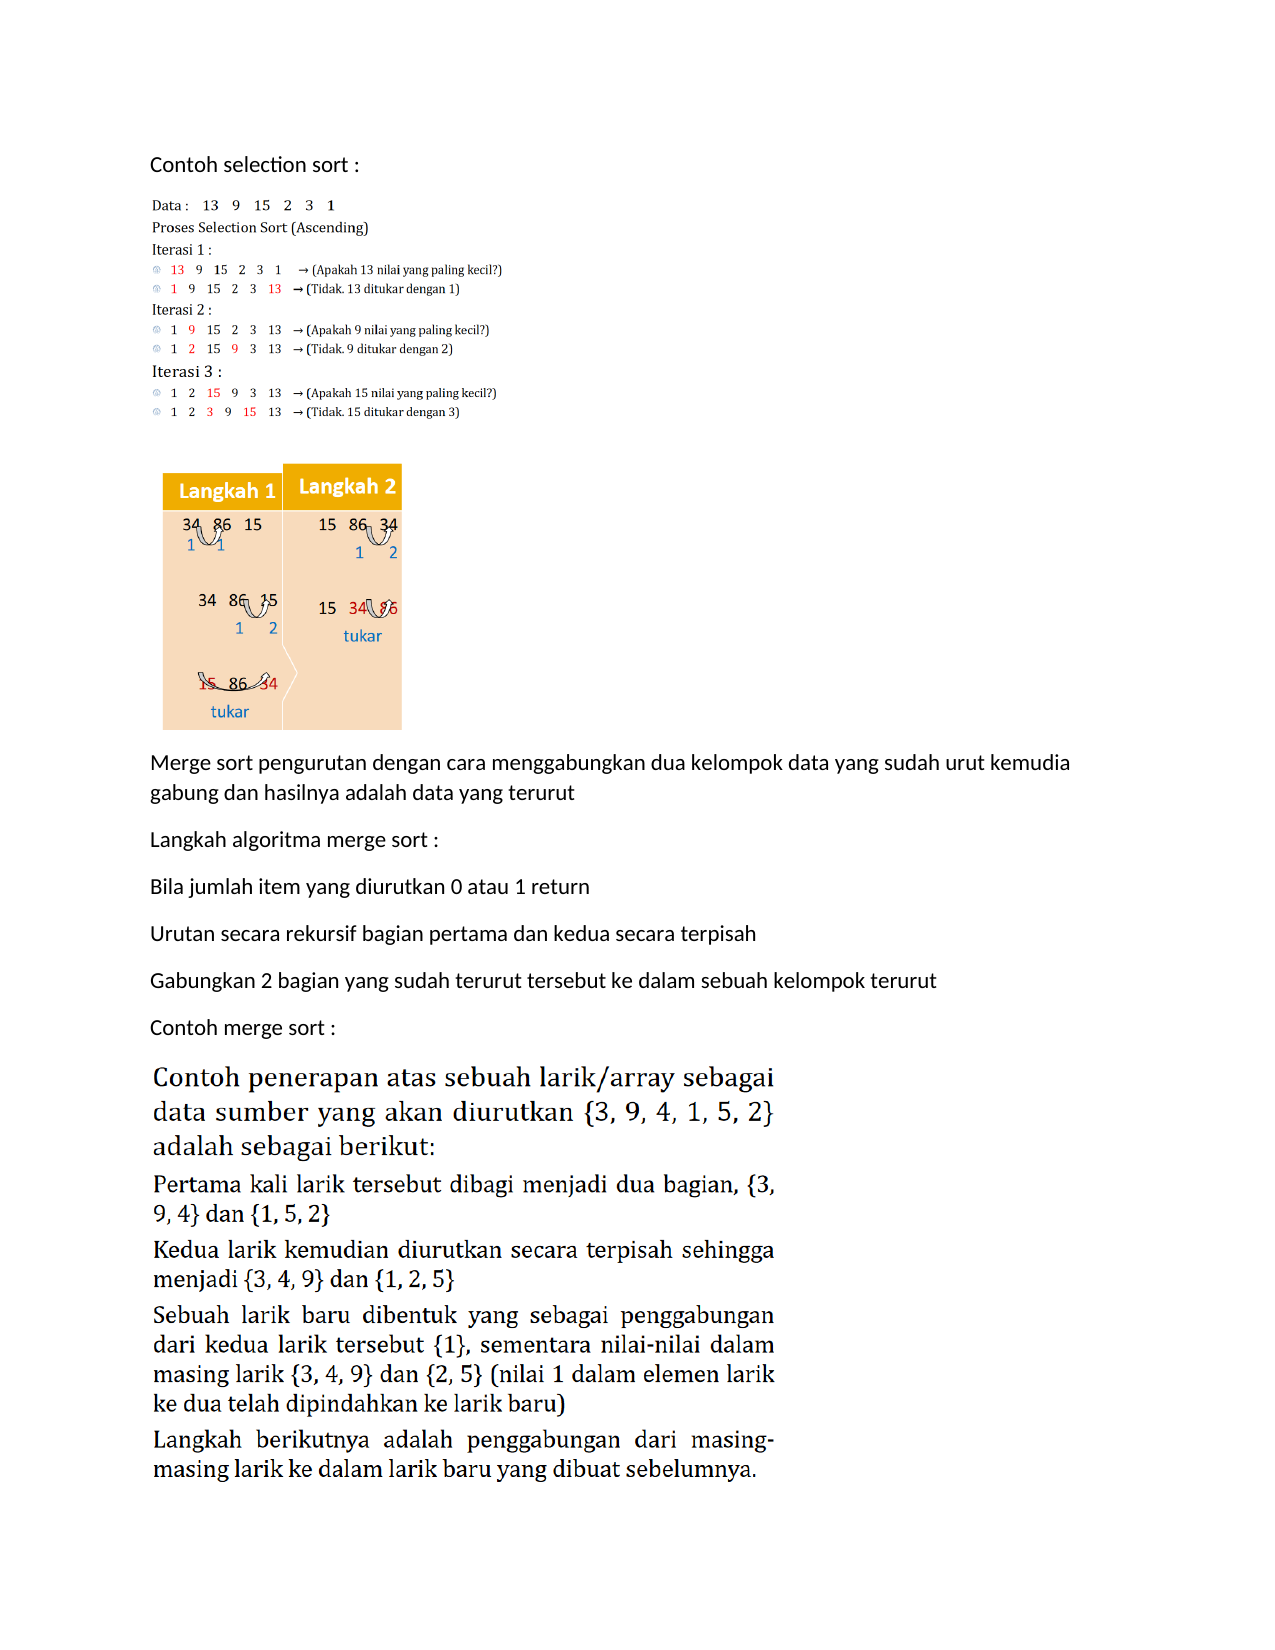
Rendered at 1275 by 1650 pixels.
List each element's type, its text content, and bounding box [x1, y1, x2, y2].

text Merge sort pengurutan dengan cara menggabungkan dua kelompok data yang sudah urut kemudia gabung dan hasilnya adalah data yang terurut [150, 748, 1125, 806]
picture [150, 196, 512, 440]
picture [150, 458, 473, 730]
text Urutan secara rekursif bagian pertama dan kedua secara terpisah [150, 919, 1125, 947]
text Contoh selection sort : [150, 150, 1125, 178]
text Langkah algoritma merge sort : [150, 825, 1125, 853]
text Contoh merge sort : [150, 1013, 1125, 1041]
text Bila jumlah item yang diurutkan 0 atau 1 return [150, 872, 1125, 900]
text Gabungkan 2 bagian yang sudah terurut tersebut ke dalam sebuah kelompok terurut [150, 966, 1125, 994]
picture [150, 1059, 798, 1488]
